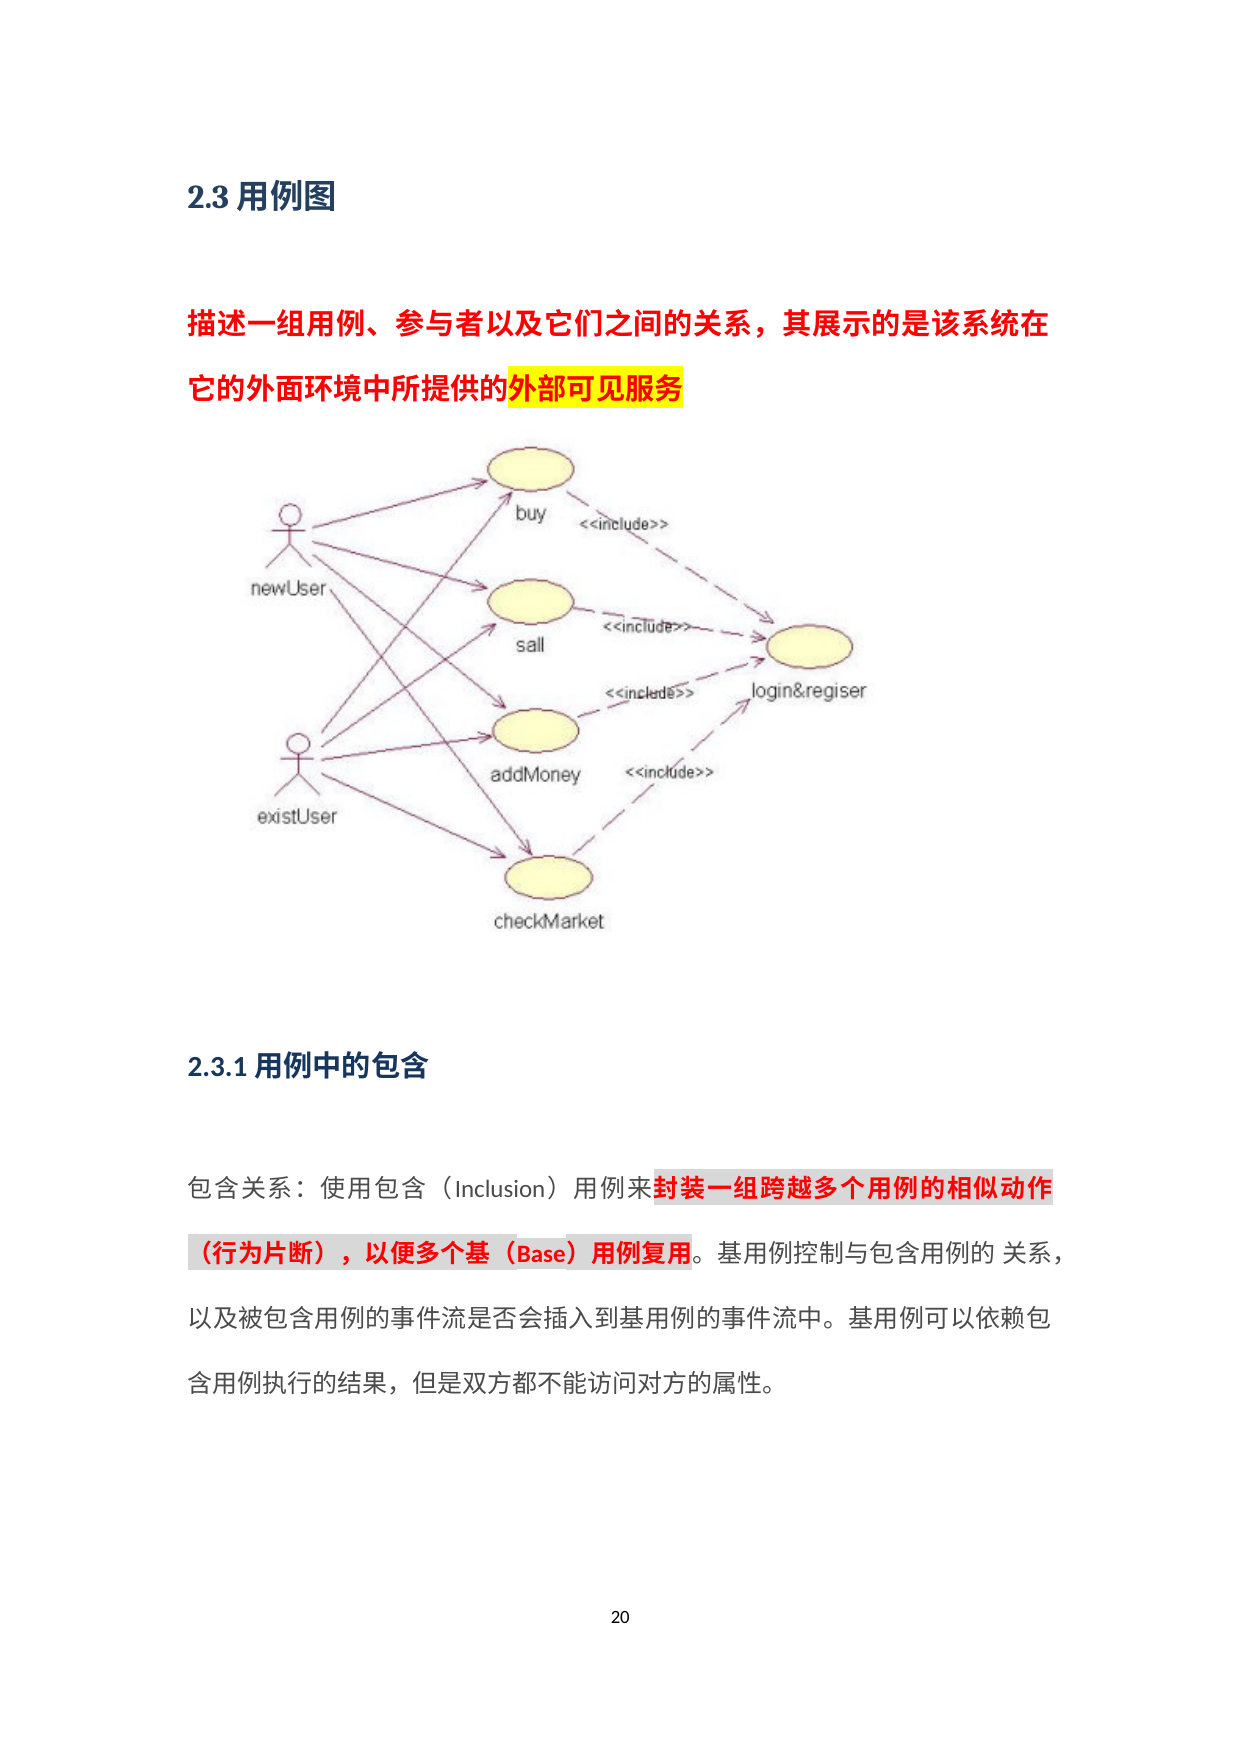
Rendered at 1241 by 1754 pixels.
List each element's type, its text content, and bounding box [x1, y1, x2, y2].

subtitle 2.3 用例图 [187, 162, 1053, 227]
text 包含关系：使用包含（Inclusion）用例来封装一组跨越多个用例的相似动作（行为片断），以便多个基（Base）用例复用。基用例控制与包含用例的 关系，以及被包含用例的事件流是否会插入到基用例的事件流中。基用例可以依赖包含用例执行的结果，但是双方都不能访问对方的属性。 [187, 1154, 1053, 1414]
subtitle 2.3.1 用例中的包含 [187, 1031, 1053, 1096]
text 描述一组用例、参与者以及它们之间的关系，其展示的是该系统在它的外面环境中所提供的外部可见服务 [187, 289, 1053, 419]
picture [187, 419, 969, 979]
